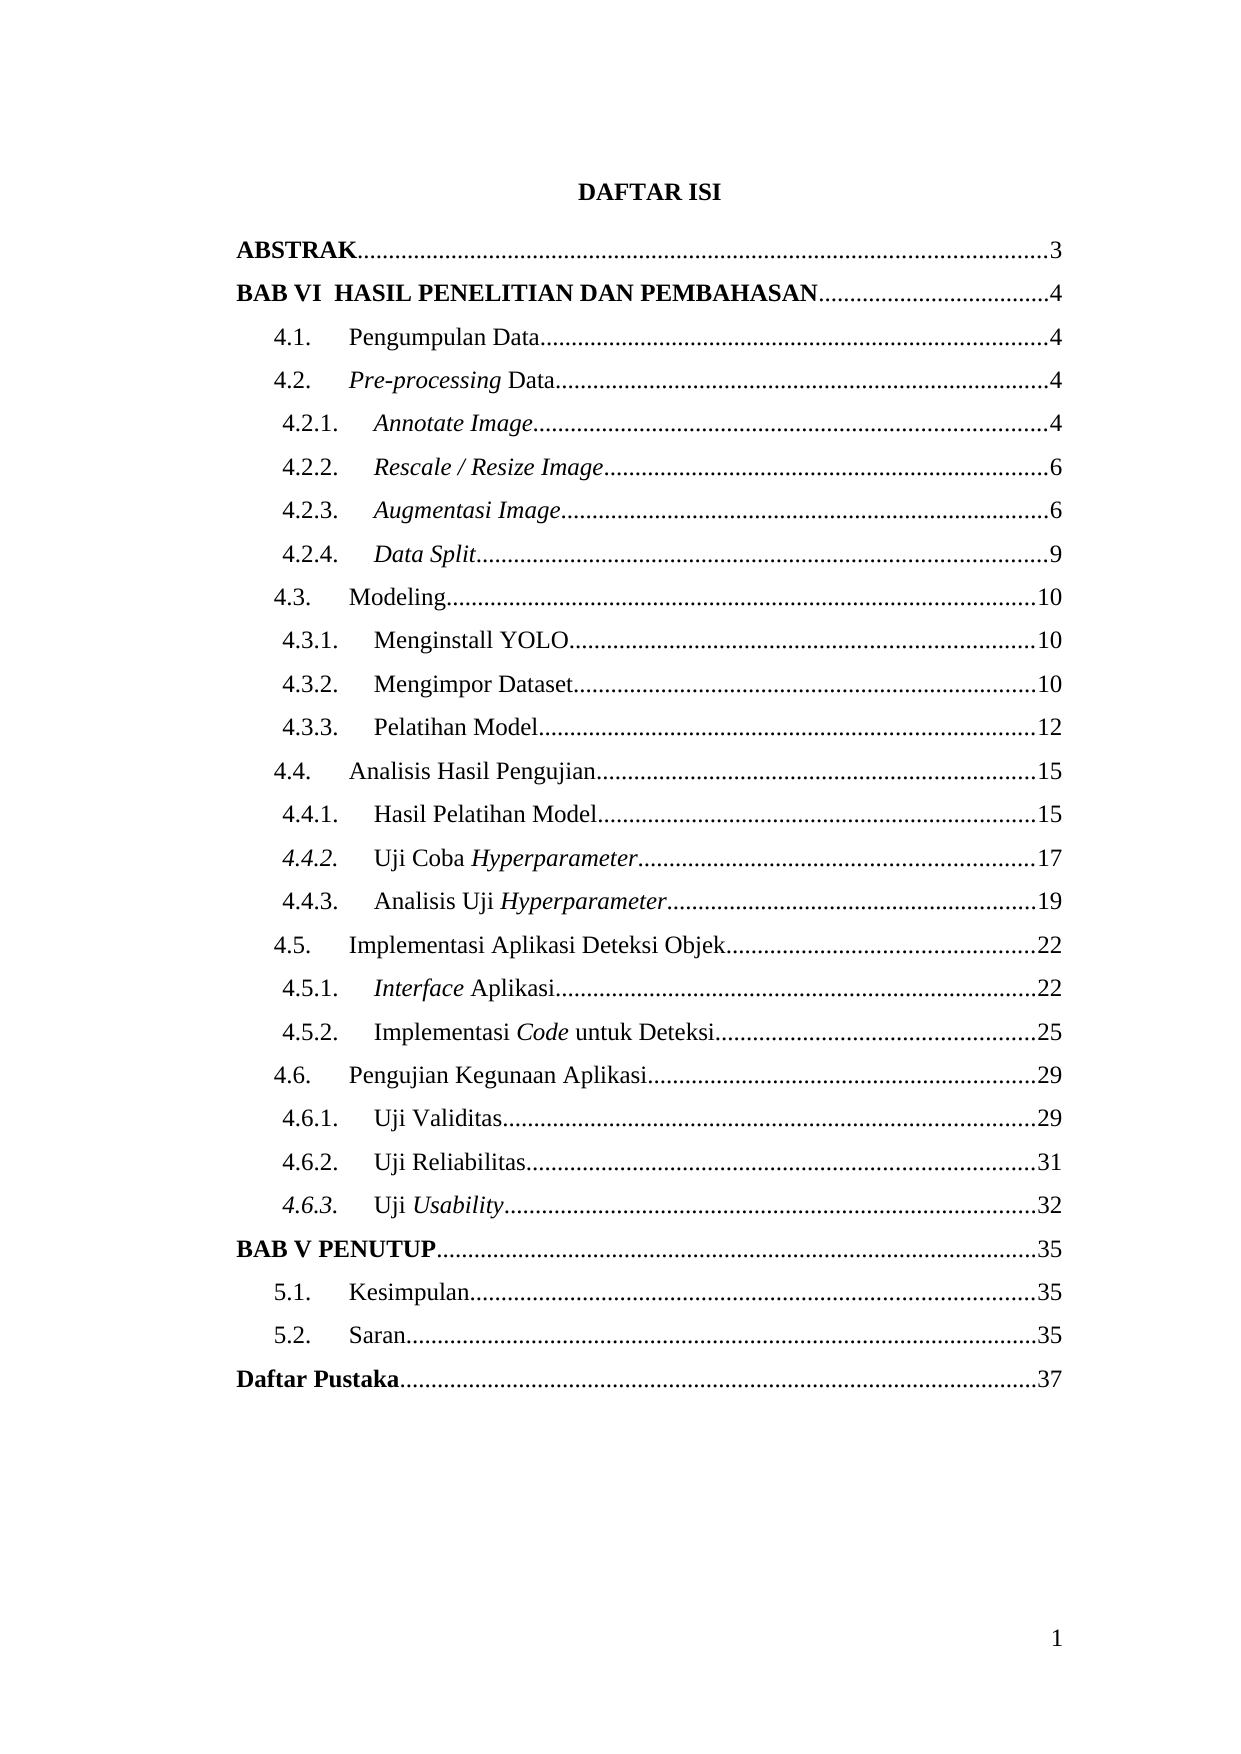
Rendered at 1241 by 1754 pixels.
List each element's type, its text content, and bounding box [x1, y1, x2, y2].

text 4.4.3. Analisis Uji Hyperparameter 19 [282, 886, 1063, 915]
text 4.5.1. Interface Aplikasi 22 [282, 973, 1063, 1002]
text 4.5. Implementasi Aplikasi Deteksi Objek 22 [261, 930, 1063, 958]
text 4.3.3. Pelatihan Model 12 [282, 712, 1063, 741]
text 4.4.2. Uji Coba Hyperparameter 17 [282, 843, 1063, 872]
text 4.2. Pre-processing Data 4 [261, 365, 1063, 394]
text BAB V PENUTUP 35 [236, 1234, 1063, 1262]
text BAB VI HASIL PENELITIAN DAN PEMBAHASAN 4 [236, 278, 1063, 307]
text ABSTRAK 3 [236, 235, 1063, 263]
text 4.6. Pengujian Kegunaan Aplikasi 29 [261, 1060, 1063, 1089]
text 4.3. Modeling 10 [261, 582, 1063, 611]
text 4.6.1. Uji Validitas 29 [282, 1103, 1063, 1132]
text 4.3.1. Menginstall YOLO 10 [282, 626, 1063, 654]
text 4.1. Pengumpulan Data 4 [261, 322, 1063, 350]
text 4.4. Analisis Hasil Pengujian 15 [261, 756, 1063, 785]
text 4.6.2. Uji Reliabilitas 31 [282, 1147, 1063, 1176]
text 4.4.1. Hasil Pelatihan Model 15 [282, 799, 1063, 828]
text Daftar Pustaka 37 [236, 1364, 1063, 1393]
text 5.1. Kesimpulan 35 [261, 1277, 1063, 1306]
text 4.5.2. Implementasi Code untuk Deteksi 25 [282, 1017, 1063, 1045]
text 4.2.4. Data Split 9 [282, 539, 1063, 567]
text 5.2. Saran 35 [261, 1321, 1063, 1349]
text 4.2.1. Annotate Image 4 [282, 408, 1063, 437]
text 4.2.3. Augmentasi Image 6 [282, 495, 1063, 524]
text DAFTAR ISI [236, 177, 1063, 206]
text 4.6.3. Uji Usability 32 [282, 1190, 1063, 1219]
text 4.2.2. Rescale / Resize Image 6 [282, 452, 1063, 481]
text 4.3.2. Mengimpor Dataset 10 [282, 669, 1063, 698]
